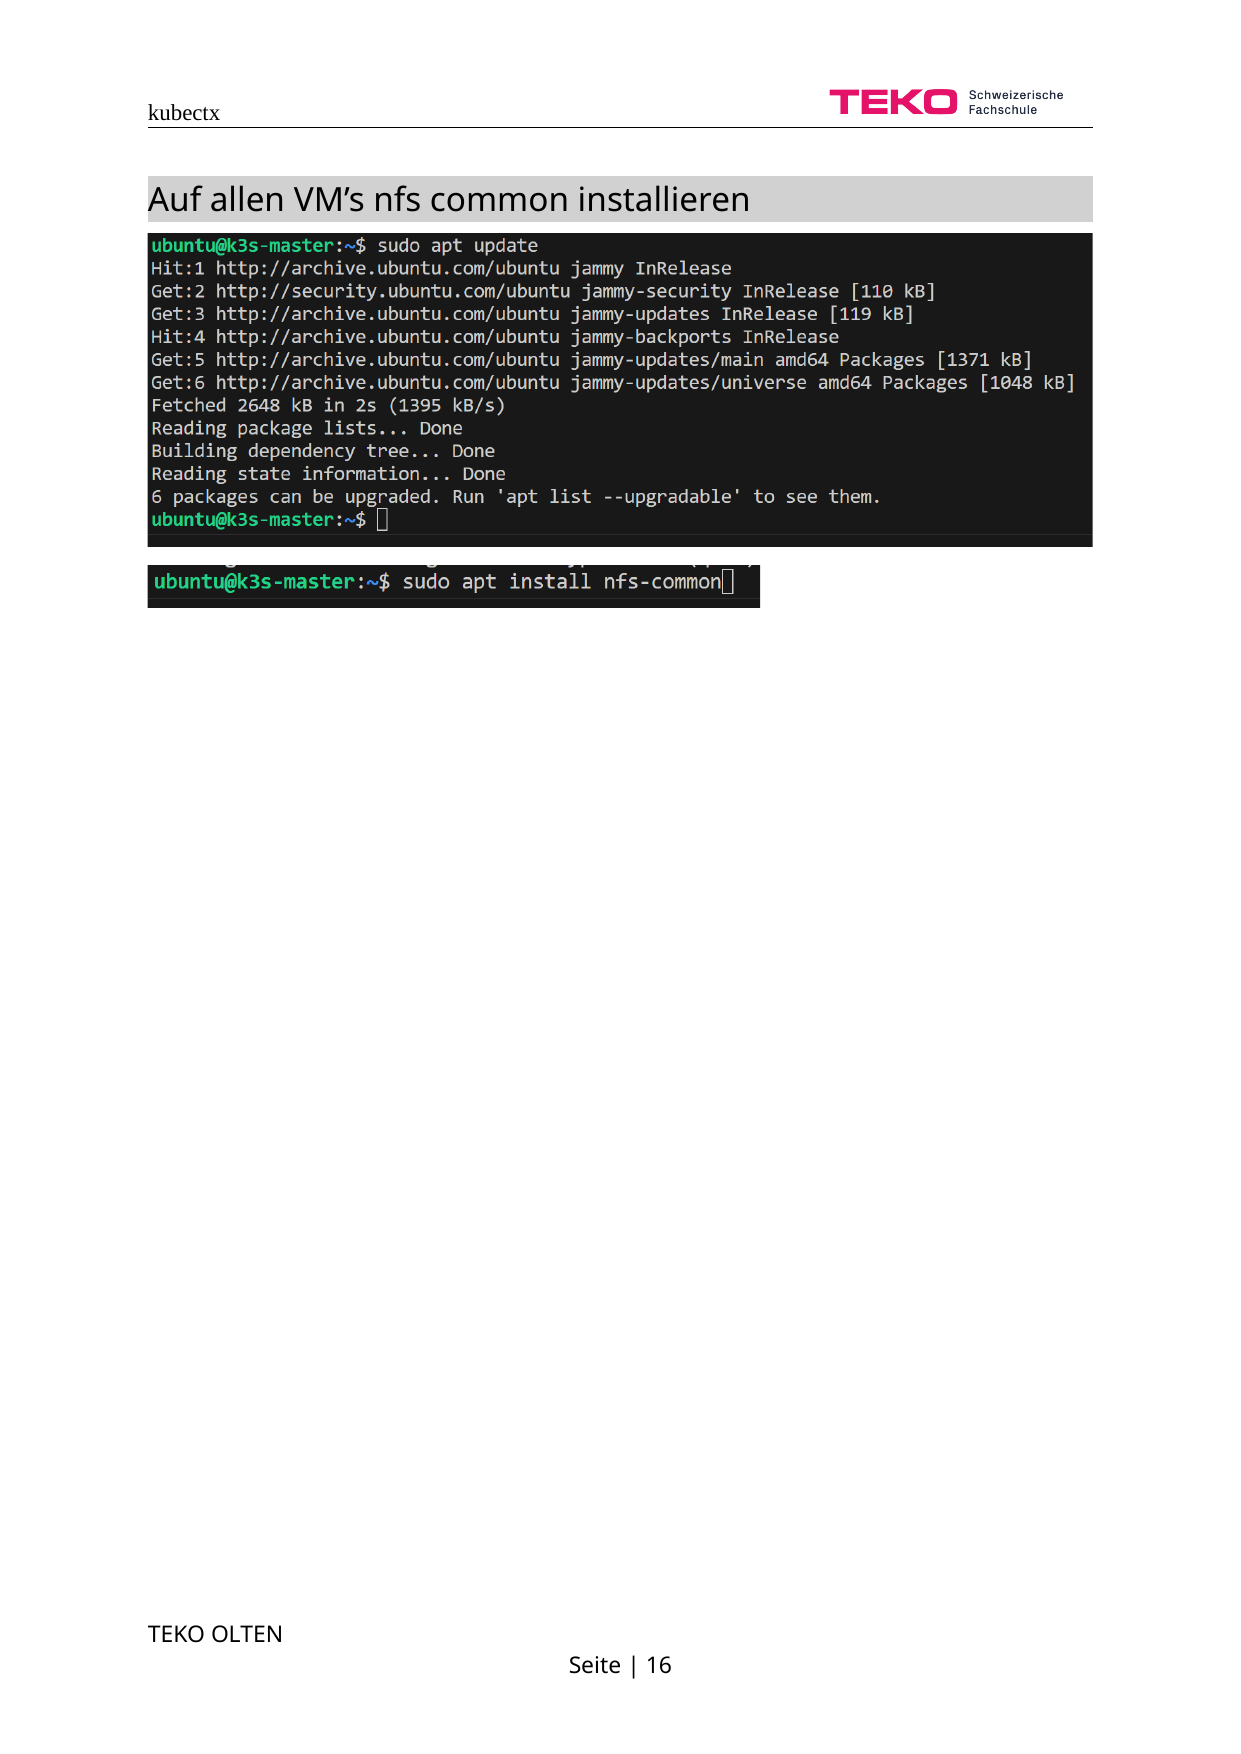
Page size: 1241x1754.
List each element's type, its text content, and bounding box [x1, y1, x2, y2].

picture [805, 61, 1097, 139]
picture [147, 565, 761, 608]
picture [147, 233, 1093, 547]
subtitle Auf allen VM’s nfs common installieren [148, 176, 1093, 222]
